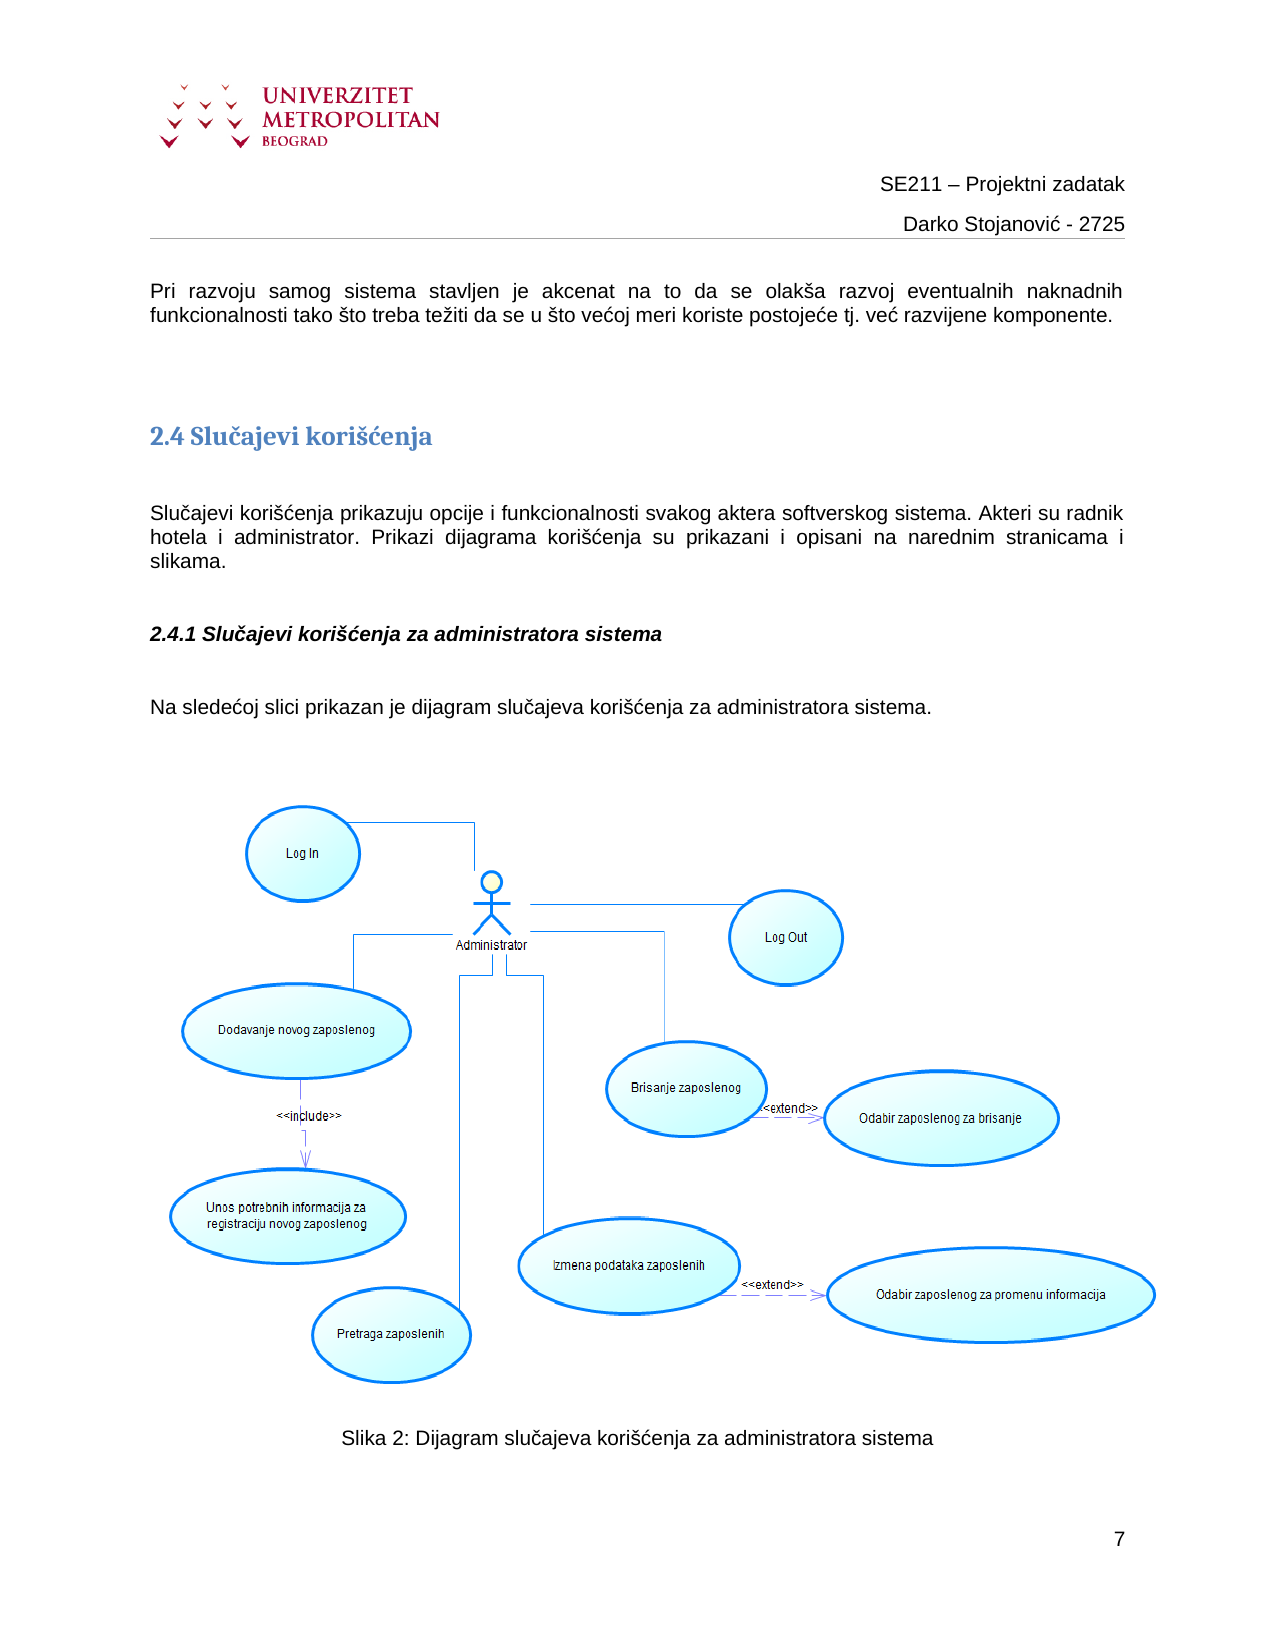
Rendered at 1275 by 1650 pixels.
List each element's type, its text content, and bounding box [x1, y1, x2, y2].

picture [150, 767, 1179, 1413]
text Na sledećoj slici prikazan je dijagram slučajeva korišćenja za administratora sistema. [150, 694, 1125, 718]
text Slučajevi korišćenja prikazuju opcije i funkcionalnosti svakog aktera softverskog sistema. Akteri su radnik hotela i administrator. Prikazi dijagrama korišćenja su prikazani i opisani na narednim stranicama i slikama. [150, 501, 1125, 573]
text Pri razvoju samog sistema stavljen je akcenat na to da se olakša razvoj eventualnih naknadnih funkcionalnosti tako što treba težiti da se u što većoj meri koriste postojeće tj. već razvijene komponente. [150, 279, 1125, 327]
text Slika 2: Dijagram slučajeva korišćenja za administratora sistema [150, 1426, 1125, 1449]
subtitle 2.4 Slučajevi korišćenja [150, 421, 1125, 452]
text 2.4.1 Slučajevi korišćenja za administratora sistema [150, 622, 1125, 646]
picture [150, 75, 449, 156]
